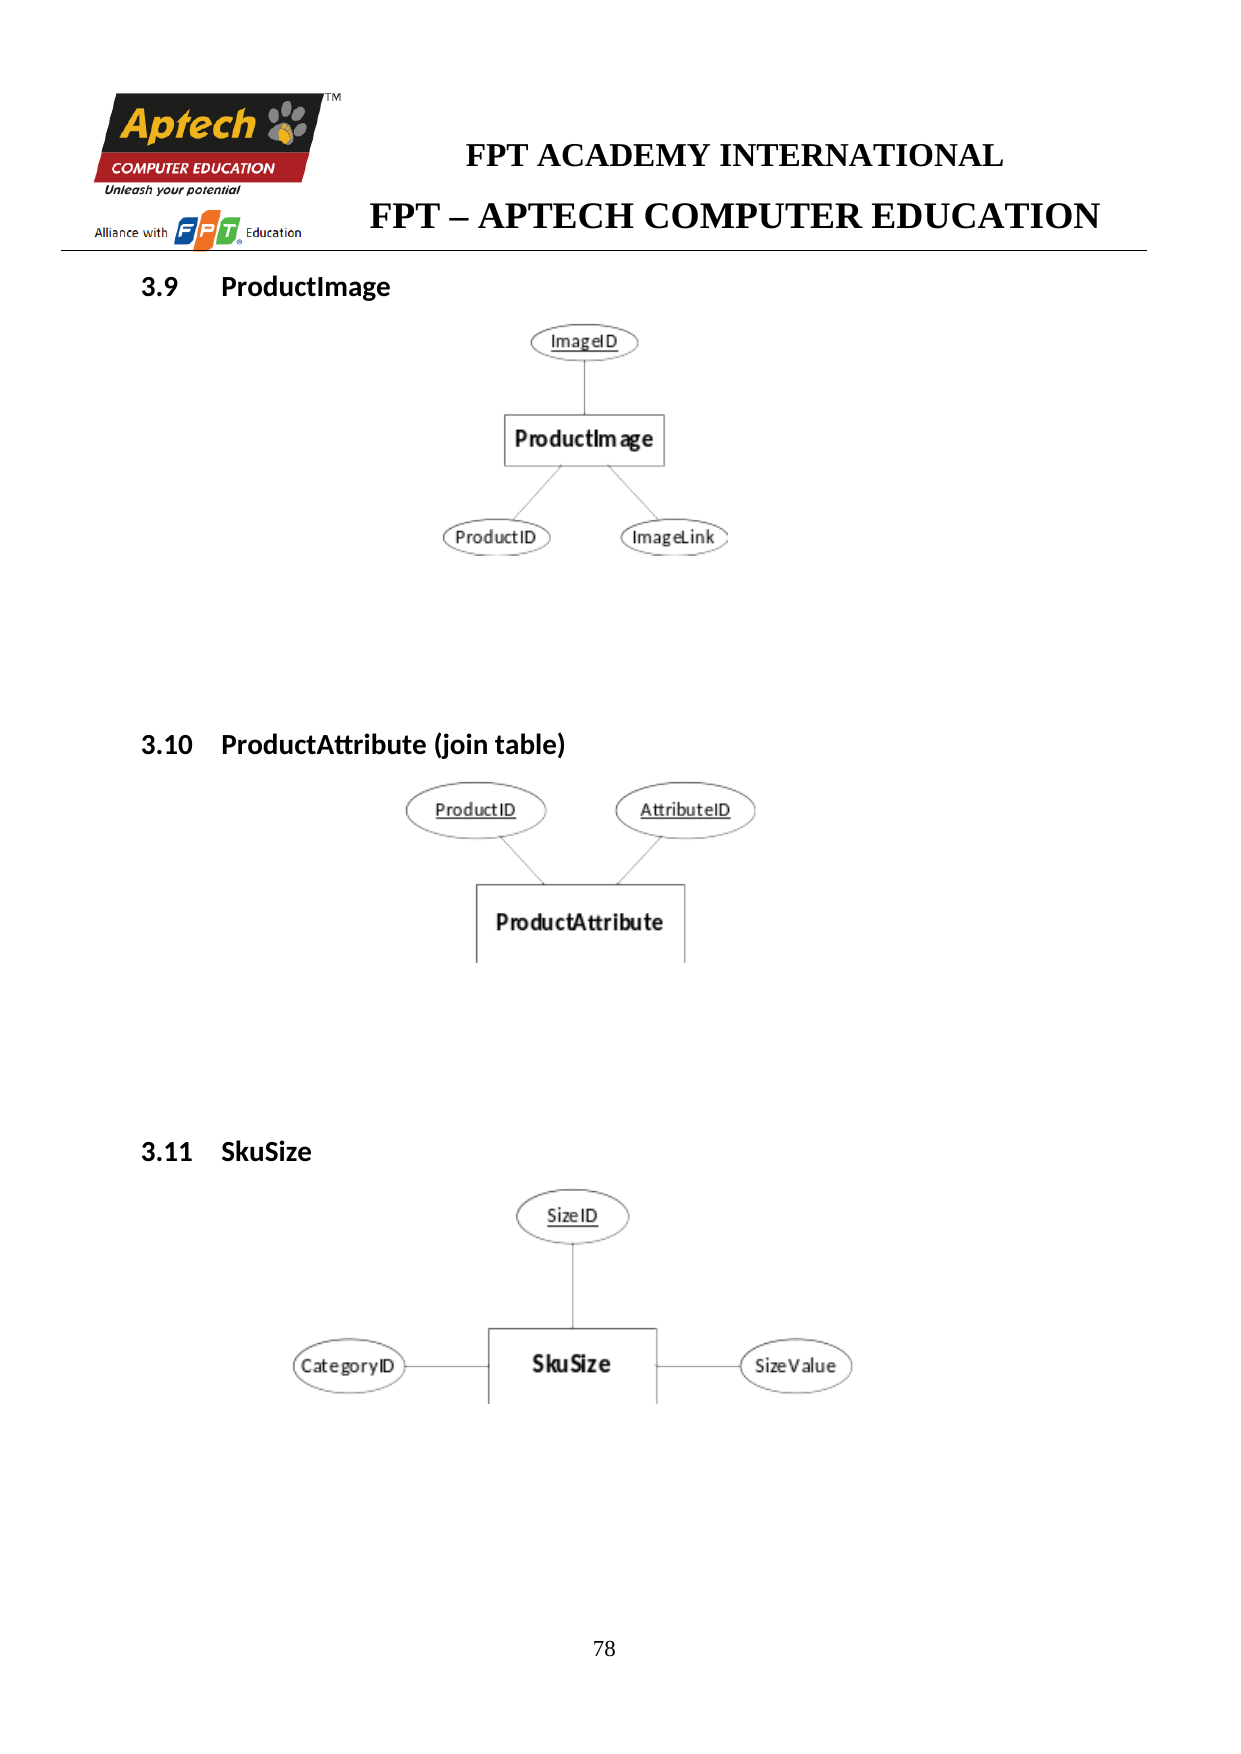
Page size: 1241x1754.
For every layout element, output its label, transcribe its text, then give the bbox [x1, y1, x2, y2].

picture [90, 86, 344, 250]
subtitle 3.9 ProductImage [141, 251, 1105, 304]
subtitle 3.11 SkuSize [141, 1133, 1105, 1169]
subtitle 3.9 ProductImage [141, 150, 1105, 250]
subtitle 3.10 ProductAttribute (join table) [141, 726, 1105, 762]
picture [90, 251, 141, 256]
